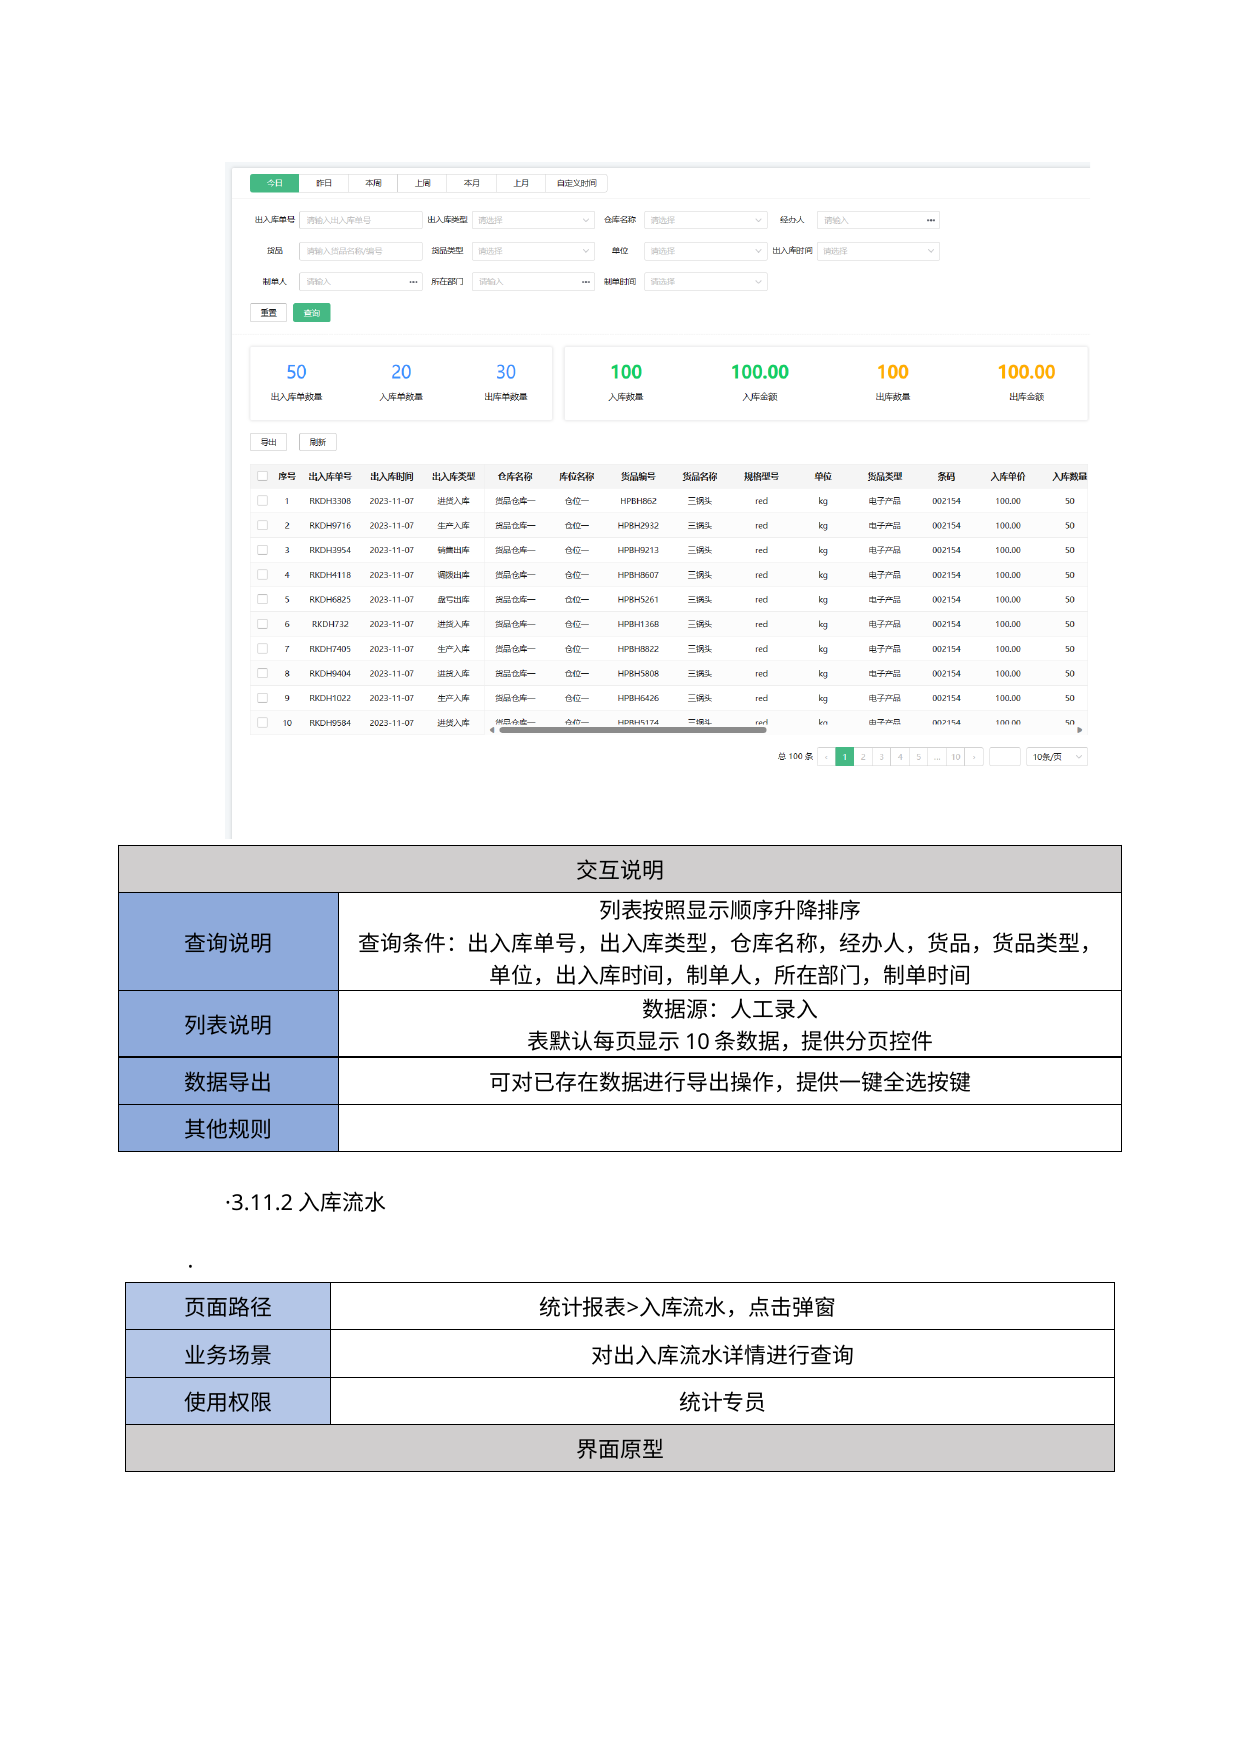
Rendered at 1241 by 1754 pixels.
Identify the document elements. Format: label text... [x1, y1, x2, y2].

table_cell 可对已存在数据进行导出操作，提供一键全选按键 [339, 1058, 1121, 1104]
list 3.11.2 入库流水 [225, 1184, 1053, 1217]
table_cell 数据导出 [119, 1058, 338, 1104]
table_cell 其他规则 [119, 1105, 338, 1151]
picture [225, 162, 1091, 839]
table_cell 列表按照显示顺序升降排序 查询条件：出入库单号，出入库类型，仓库名称，经办人，货品，货品类型，单位，出入库时间，制单人，所在部门，制单时间 [339, 893, 1121, 990]
table_cell 使用权限 [126, 1378, 330, 1424]
table_cell 查询说明 [119, 893, 338, 990]
table_cell 对出入库流水详情进行查询 [331, 1330, 1114, 1377]
table_cell 列表说明 [119, 991, 338, 1056]
table_header 页面路径 [126, 1283, 330, 1329]
table_cell 统计专员 [331, 1378, 1114, 1424]
table_cell 数据源：人工录入 表默认每页显示10条数据，提供分页控件 [339, 991, 1121, 1056]
table_cell 业务场景 [126, 1330, 330, 1377]
table_cell 界面原型 [126, 1425, 1114, 1471]
table_header 统计报表>入库流水，点击弹窗 [331, 1283, 1114, 1329]
table_header 交互说明 [119, 846, 1121, 892]
table_cell [339, 1105, 1121, 1151]
